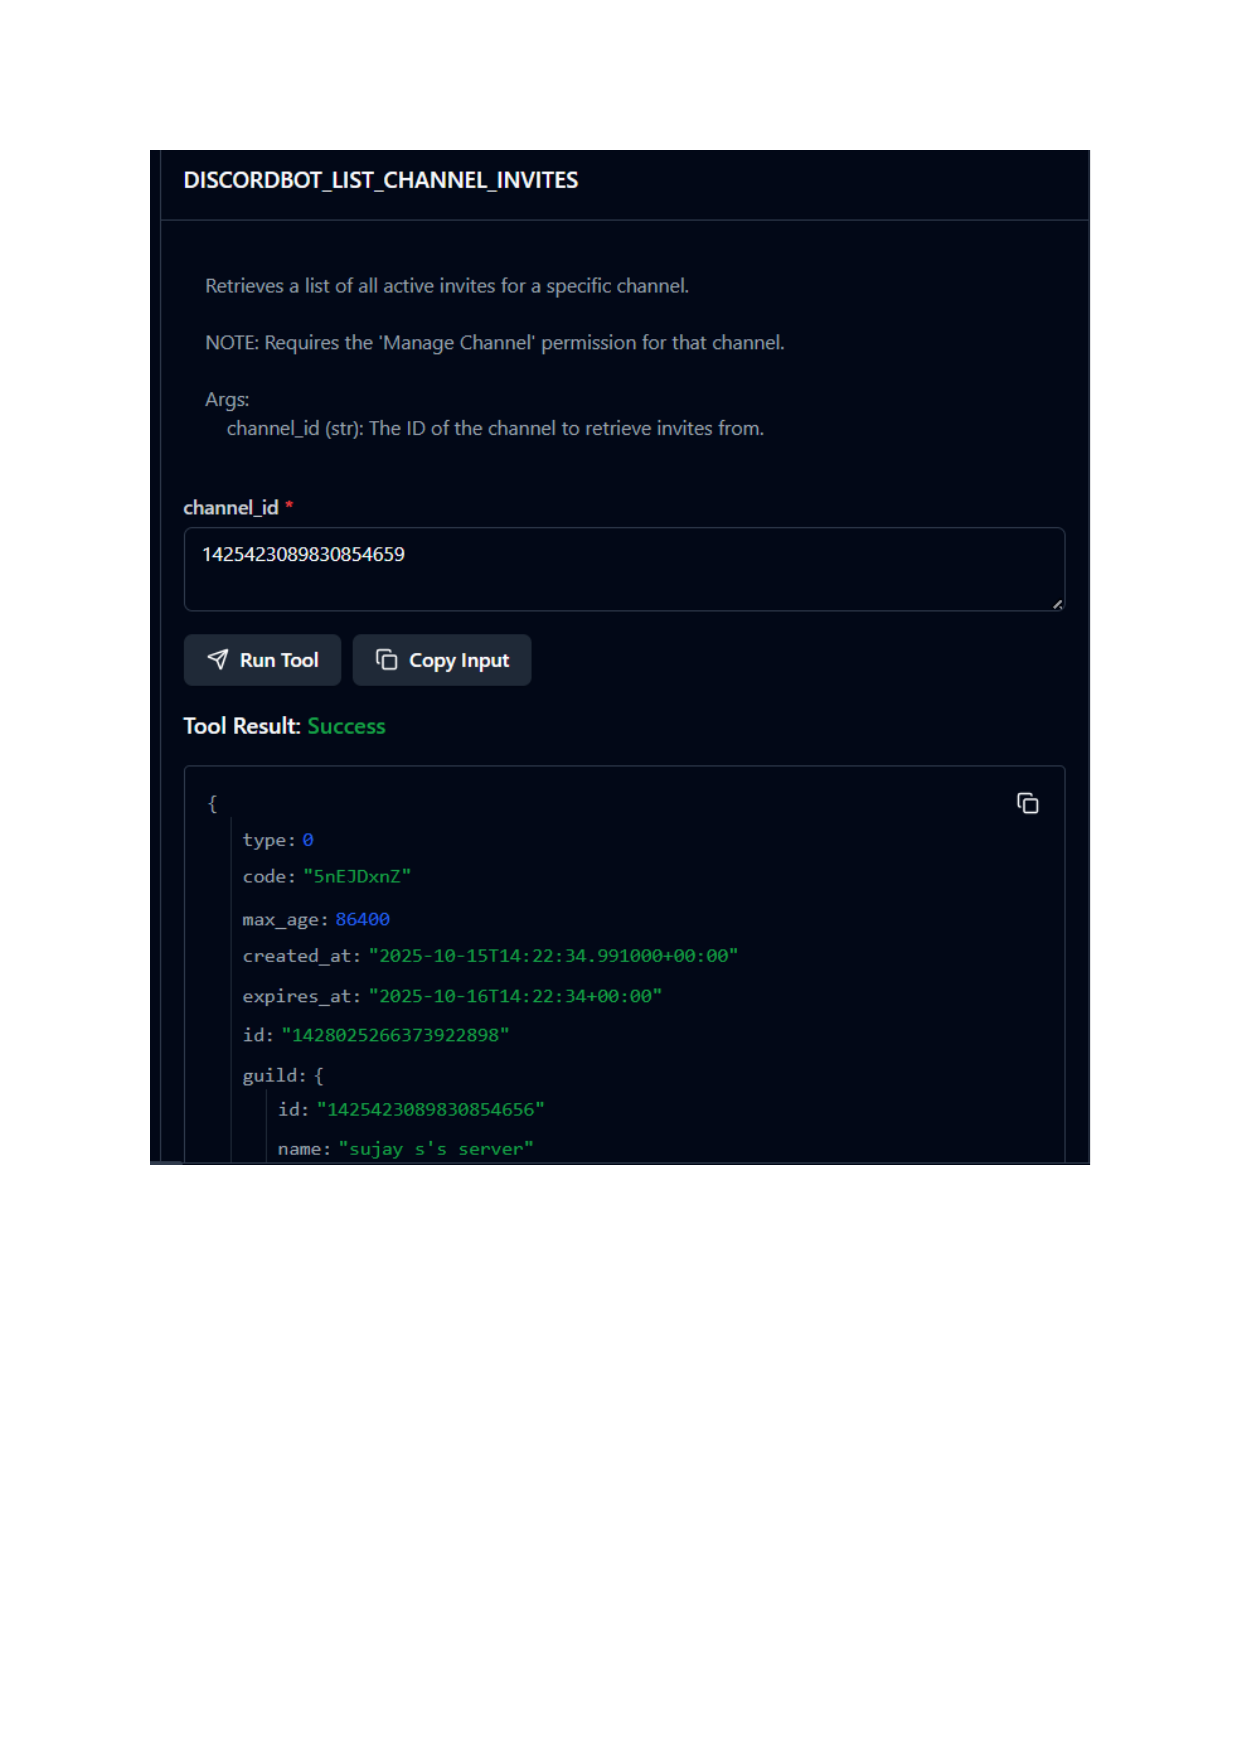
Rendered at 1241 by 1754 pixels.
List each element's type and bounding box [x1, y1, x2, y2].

picture [150, 150, 1091, 1165]
